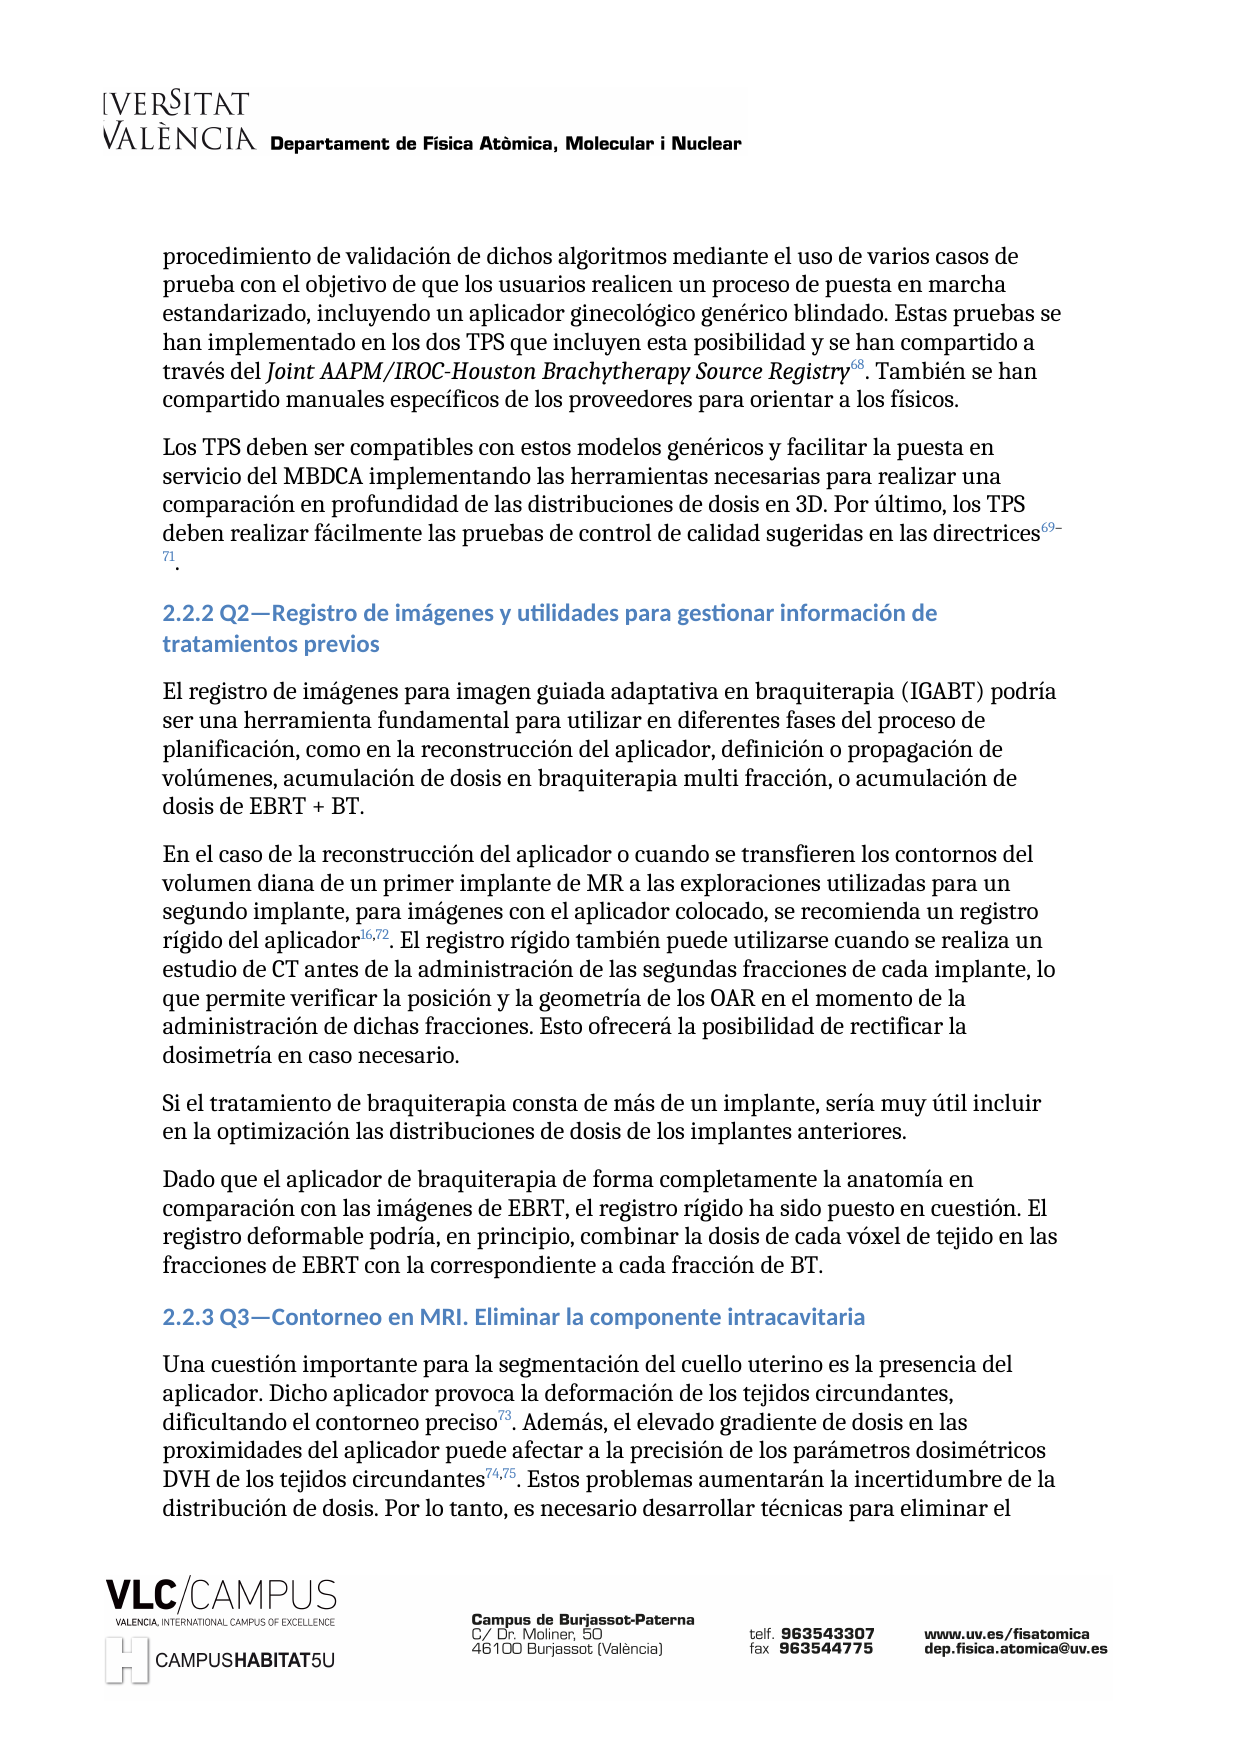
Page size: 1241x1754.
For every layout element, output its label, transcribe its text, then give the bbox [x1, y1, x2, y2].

text Los TPS deben ser compatibles con estos modelos genéricos y facilitar la puesta en servicio del MBDCA implementando las herramientas necesarias para realizar una comparación en profundidad de las distribuciones de dosis en 3D. Por último, los TPS deben realizar fácilmente las pruebas de control de calidad sugeridas en las directrices69–71. [162, 433, 1063, 577]
text El registro de imágenes para imagen guiada adaptativa en braquiterapia (IGABT) podría ser una herramienta fundamental para utilizar en diferentes fases del proceso de planificación, como en la reconstrucción del aplicador, definición o propagación de volúmenes, acumulación de dosis en braquiterapia multi fracción, o acumulación de dosis de EBRT + BT. [162, 677, 1063, 821]
picture [103, 87, 748, 156]
text En el caso de la reconstrucción del aplicador o cuando se transfieren los contornos del volumen diana de un primer implante de MR a las exploraciones utilizadas para un segundo implante, para imágenes con el aplicador colocado, se recomienda un registro rígido del aplicador16,72. El registro rígido también puede utilizarse cuando se realiza un estudio de CT antes de la administración de las segundas fracciones de cada implante, lo que permite verificar la posición y la geometría de los OAR en el momento de la administración de dichas fracciones. Esto ofrecerá la posibilidad de rectificar la dosimetría en caso necesario. [162, 840, 1063, 1070]
text Dado que el aplicador de braquiterapia de forma completamente la anatomía en comparación con las imágenes de EBRT, el registro rígido ha sido puesto en cuestión. El registro deformable podría, en principio, combinar la dosis de cada vóxel de tejido en las fracciones de EBRT con la correspondiente a cada fracción de BT. [162, 1165, 1063, 1280]
text Si el tratamiento de braquiterapia consta de más de un implante, sería muy útil incluir en la optimización las distribuciones de dosis de los implantes anteriores. [162, 1088, 1063, 1146]
subtitle 2.2.2 Q2—Registro de imágenes y utilidades para gestionar información de tratamientos previos [162, 597, 1063, 658]
subtitle 2.2.3 Q3—Contorneo en MRI. Eliminar la componente intracavitaria [162, 1301, 1063, 1331]
picture [103, 1575, 1113, 1701]
